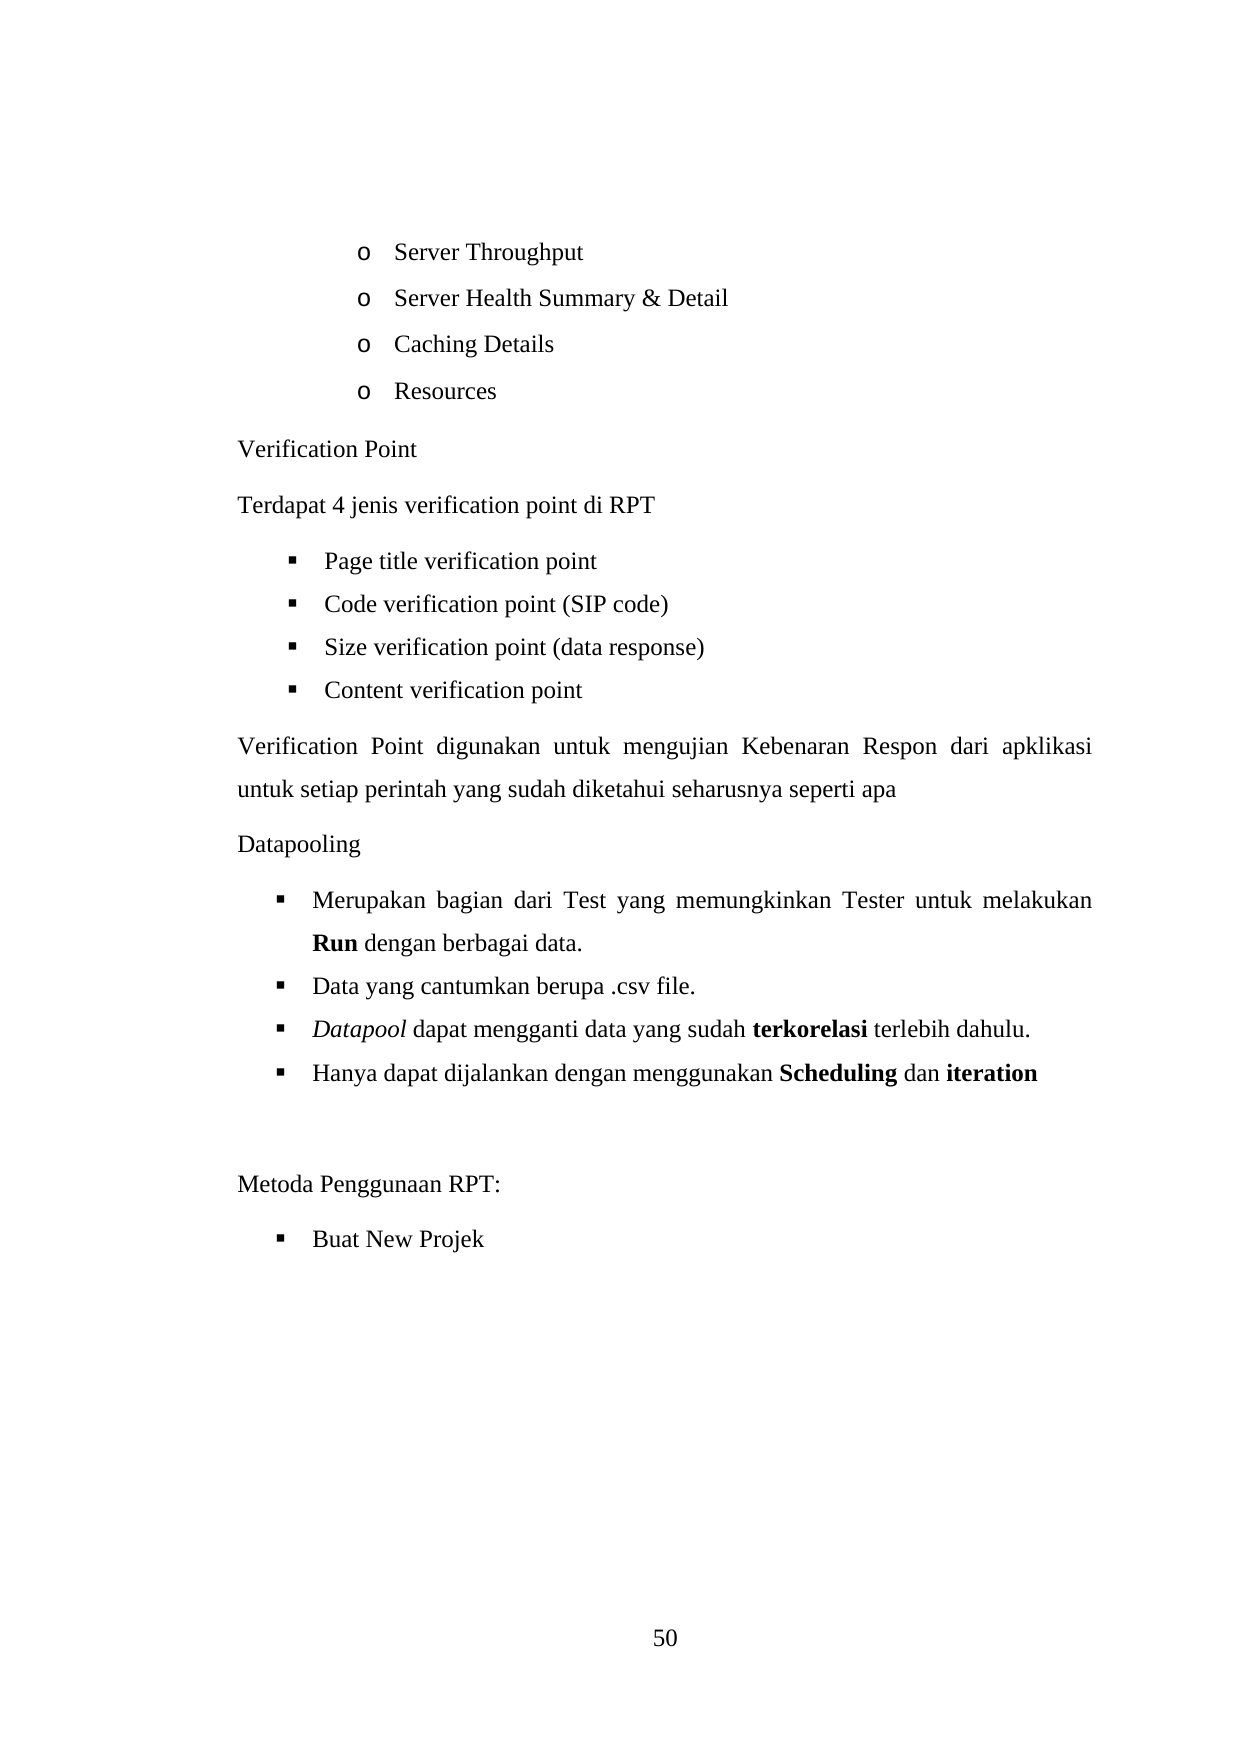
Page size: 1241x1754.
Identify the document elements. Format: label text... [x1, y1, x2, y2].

text Verification Point digunakan untuk mengujian Kebenaran Respon dari apklikasi untuk setiap perintah yang sudah diketahui seharusnya seperti apa [237, 731, 1093, 803]
list Resources [356, 376, 1093, 407]
list Data yang cantumkan berupa .csv file. [274, 971, 1093, 1000]
list Page title verification point [287, 546, 1093, 574]
list Merupakan bagian dari Test yang memungkinkan Tester untuk melakukan Run dengan berbagai data. [274, 885, 1093, 957]
list Server Throughput [356, 237, 1093, 268]
list Code verification point (SIP code) [287, 589, 1093, 618]
list Datapool dapat mengganti data yang sudah terkorelasi terlebih dahulu. [274, 1014, 1093, 1043]
list Buat New Projek [274, 1224, 1093, 1253]
list Server Health Summary & Detail [356, 283, 1093, 314]
list Content verification point [287, 675, 1093, 704]
list Hanya dapat dijalankan dengan menggunakan Scheduling dan iteration [274, 1058, 1093, 1086]
list Caching Details [356, 329, 1093, 360]
text Verification Point [237, 434, 1093, 463]
list Size verification point (data response) [287, 632, 1093, 661]
text Datapooling [237, 829, 1093, 858]
text Metoda Penggunaan RPT: [237, 1169, 1093, 1198]
text Terdapat 4 jenis verification point di RPT [237, 490, 1093, 519]
